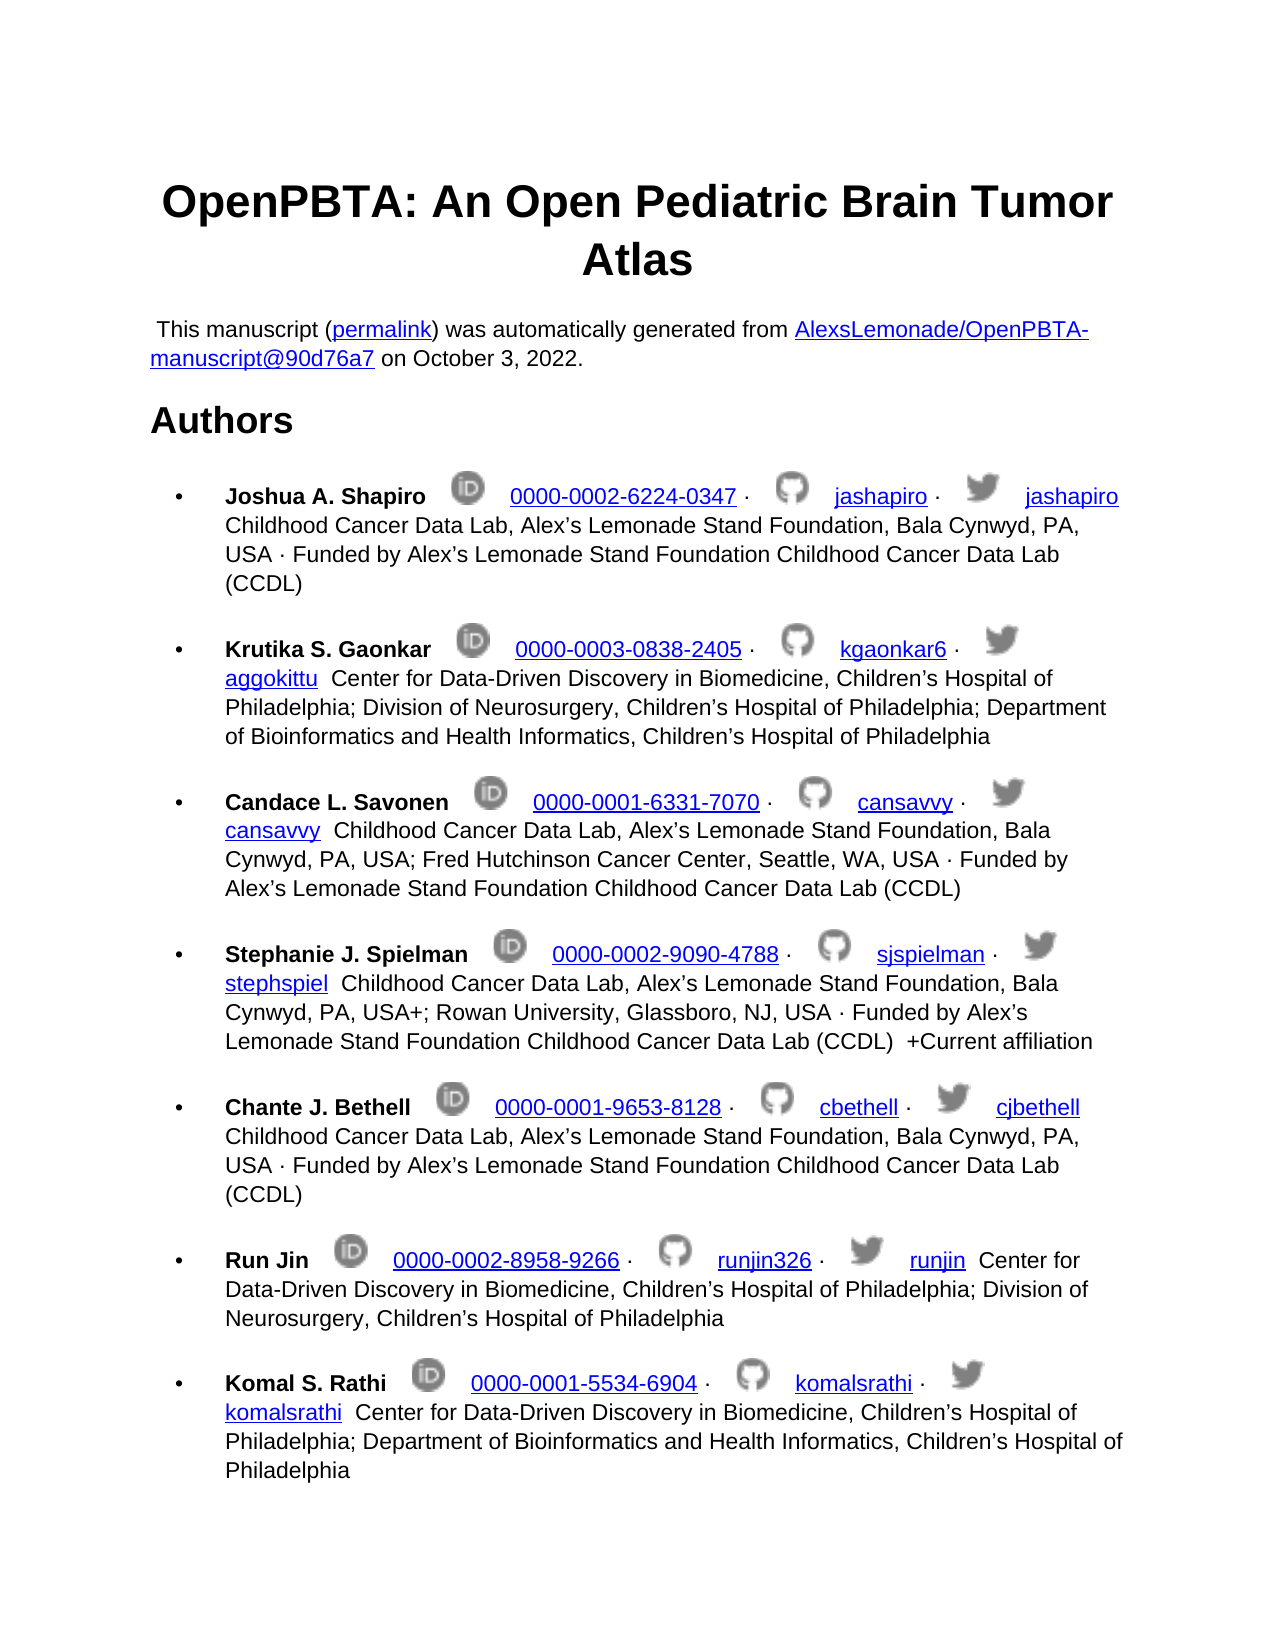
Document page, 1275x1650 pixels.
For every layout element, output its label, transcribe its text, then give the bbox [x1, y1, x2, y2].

picture [798, 776, 833, 810]
picture [966, 471, 1001, 505]
picture [456, 623, 490, 658]
picture [951, 1358, 985, 1392]
list Krutika S. Gaonkar 0000-0003-0838-2405 · kgaonkar6 · aggokittu Center for Data-Driven Discovery in Biomedicine, Children’s Hospital of Philadelphia; Division of Neurosurgery, Children’s Hospital of Philadelphia; Department of Bioinformatics and Health Informatics, Children’s Hospital of Philadelphia [175, 624, 1125, 749]
picture [334, 1234, 368, 1268]
picture [781, 623, 815, 658]
picture [436, 1082, 470, 1116]
picture [992, 776, 1026, 810]
picture [474, 776, 508, 810]
picture [493, 929, 527, 963]
picture [986, 623, 1020, 658]
list Stephanie J. Spielman 0000-0002-9090-4788 · sjspielman · stephspiel Childhood Cancer Data Lab, Alex’s Lemonade Stand Foundation, Bala Cynwyd, PA, USA+; Rowan University, Glassboro, NJ, USA · Funded by Alex’s Lemonade Stand Foundation Childhood Cancer Data Lab (CCDL) +Current affiliation [175, 929, 1125, 1054]
picture [776, 471, 810, 505]
picture [412, 1358, 446, 1392]
list Chante J. Bethell 0000-0001-9653-8128 · cbethell · cjbethell Childhood Cancer Data Lab, Alex’s Lemonade Stand Foundation, Bala Cynwyd, PA, USA · Funded by Alex’s Lemonade Stand Foundation Childhood Cancer Data Lab (CCDL) [175, 1082, 1125, 1207]
picture [658, 1234, 693, 1268]
picture [760, 1082, 794, 1116]
picture [736, 1358, 770, 1392]
list Candace L. Savonen 0000-0001-6331-7070 · cansavvy · cansavvy Childhood Cancer Data Lab, Alex’s Lemonade Stand Foundation, Bala Cynwyd, PA, USA; Fred Hutchinson Cancer Center, Seattle, WA, USA · Funded by Alex’s Lemonade Stand Foundation Childhood Cancer Data Lab (CCDL) [175, 777, 1125, 902]
list Komal S. Rathi 0000-0001-5534-6904 · komalsrathi · komalsrathi Center for Data-Driven Discovery in Biomedicine, Children’s Hospital of Philadelphia; Department of Bioinformatics and Health Informatics, Children’s Hospital of Philadelphia [175, 1358, 1125, 1483]
picture [818, 929, 852, 963]
title OpenPBTA: An Open Pediatric Brain Tumor Atlas [150, 175, 1125, 286]
text This manuscript (permalink) was automatically generated from AlexsLemonade/OpenPBTA-manuscript@90d76a7 on October 3, 2022. [150, 316, 1125, 371]
picture [851, 1234, 885, 1268]
picture [937, 1082, 971, 1116]
list Joshua A. Shapiro 0000-0002-6224-0347 · jashapiro · jashapiro Childhood Cancer Data Lab, Alex’s Lemonade Stand Foundation, Bala Cynwyd, PA, USA · Funded by Alex’s Lemonade Stand Foundation Childhood Cancer Data Lab (CCDL) [175, 471, 1125, 596]
list Run Jin 0000-0002-8958-9266 · runjin326 · runjin Center for Data-Driven Discovery in Biomedicine, Children’s Hospital of Philadelphia; Division of Neurosurgery, Children’s Hospital of Philadelphia [175, 1235, 1125, 1331]
picture [1024, 929, 1058, 963]
picture [451, 471, 485, 505]
subtitle Authors [150, 399, 1125, 442]
